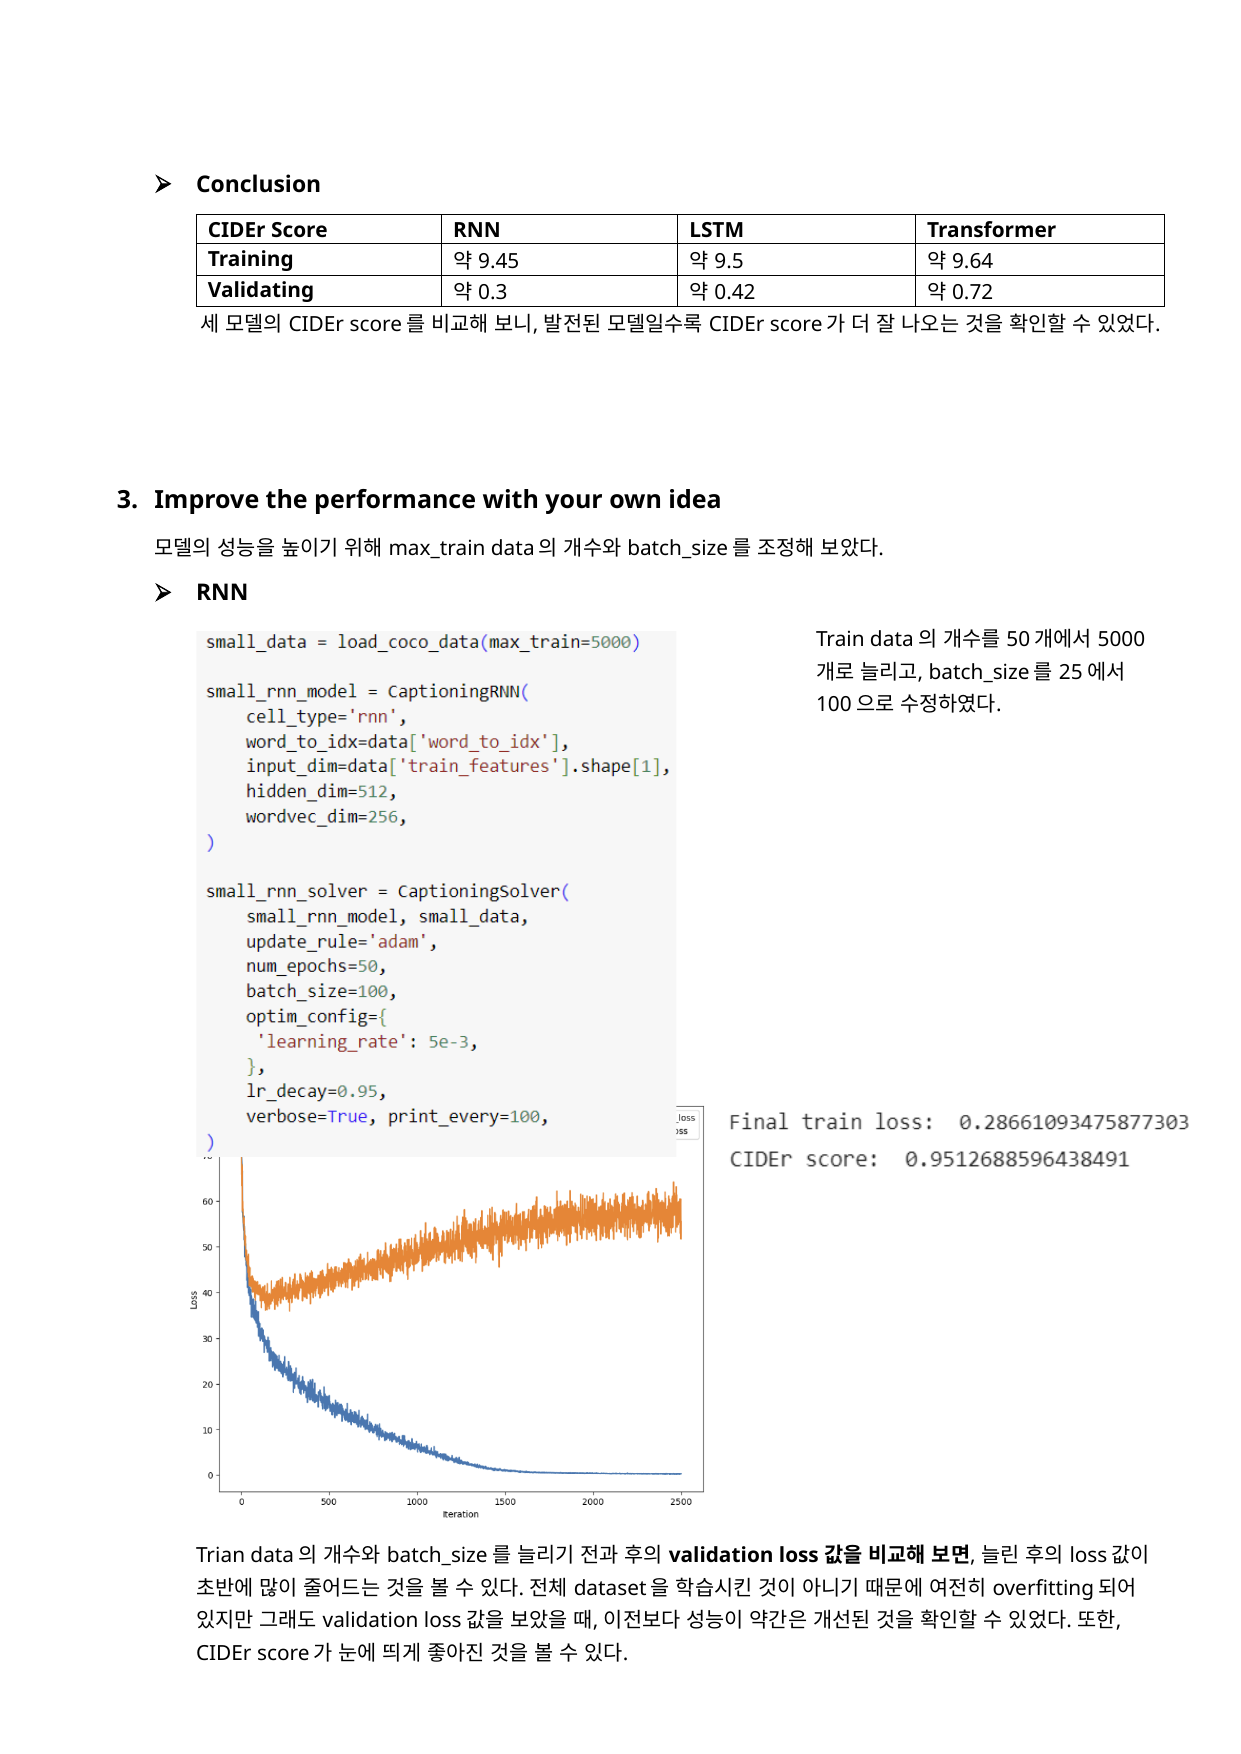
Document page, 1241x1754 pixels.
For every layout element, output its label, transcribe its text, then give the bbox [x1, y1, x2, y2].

table_cell Validating [197, 276, 441, 306]
table_cell 약 0.42 [678, 276, 915, 306]
table_cell 약 9.64 [916, 244, 1164, 274]
picture [721, 1141, 1134, 1180]
table_cell 약 0.72 [916, 276, 1164, 306]
table_header Transformer [916, 215, 1164, 243]
table_header CIDEr Score [197, 215, 441, 243]
list Improve the performance with your own idea [117, 482, 1165, 516]
list Train data의 개수를 50개에서 5000개로 늘리고, batch_size를 25에서 100으로 수정하였다. [196, 622, 1165, 718]
list RNN [154, 576, 1165, 607]
list 모델의 성능을 높이기 위해 max_train data의 개수와 batch_size를 조정해 보았다. [154, 531, 1165, 561]
picture [186, 631, 707, 1522]
list Trian data의 개수와 batch_size를 늘리기 전과 후의 validation loss 값을 비교해 보면, 늘린 후의 loss값이 초반에 많이 줄어드는 것을 볼 수 있다. 전체 dataset을 학습시킨 것이 아니기 때문에 여전히 overfitting되어 있지만 그래도 validation loss값을 보았을 때, 이전보다 성능이 약간은 개선된 것을 확인할 수 있었다. 또한, CIDEr score가 눈에 띄게 좋아진 것을 볼 수 있다. [196, 1121, 1165, 1667]
table_cell 약 9.45 [442, 244, 677, 274]
table_header RNN [442, 215, 677, 243]
table_cell Training [197, 244, 441, 274]
picture [720, 1105, 1194, 1137]
table_cell 약 0.3 [442, 276, 677, 306]
list Conclusion [154, 167, 1165, 199]
text 세 모델의 CIDEr score를 비교해 보니, 발전된 모델일수록 CIDEr score가 더 잘 나오는 것을 확인할 수 있었다. [200, 307, 1165, 337]
table_cell 약 9.5 [678, 244, 915, 274]
table_header LSTM [678, 215, 915, 243]
